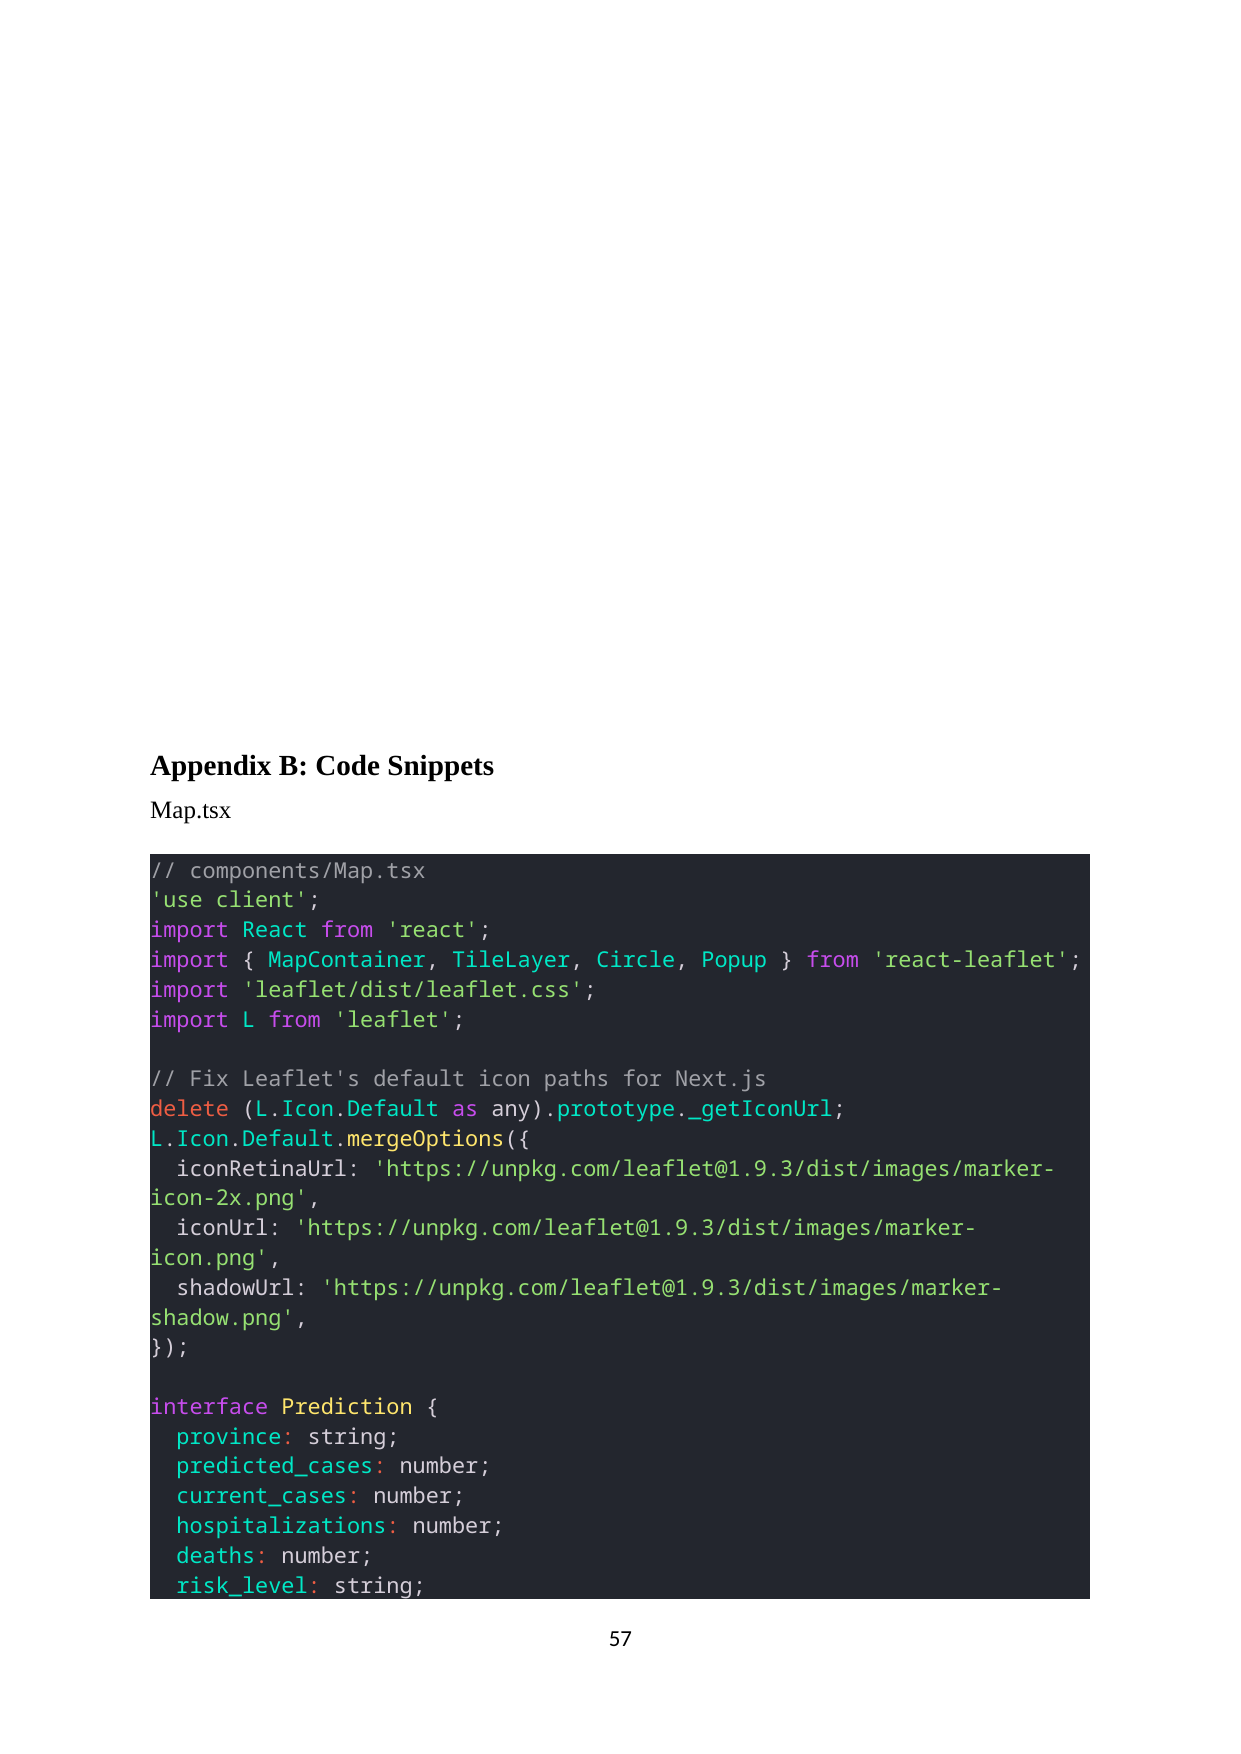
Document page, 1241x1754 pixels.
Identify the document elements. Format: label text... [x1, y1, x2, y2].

text // components/Map.tsx [150, 854, 1090, 884]
text import L from 'leaflet'; [150, 1003, 1090, 1033]
text deaths: number; [150, 1540, 1090, 1569]
text current_cases: number; [150, 1480, 1090, 1510]
text risk_level: string; [150, 1569, 1090, 1599]
text iconRetinaUrl: 'https://unpkg.com/leaflet@1.9.3/dist/images/marker-icon-2x.png', [150, 1152, 1090, 1212]
text interface Prediction { [150, 1391, 1090, 1421]
text hospitalizations: number; [150, 1510, 1090, 1540]
text import React from 'react'; [150, 914, 1090, 944]
text }); [150, 1331, 1090, 1361]
text delete (L.Icon.Default as any).prototype._getIconUrl; [150, 1093, 1090, 1123]
subtitle Appendix B: Code Snippets [150, 748, 1090, 781]
text shadowUrl: 'https://unpkg.com/leaflet@1.9.3/dist/images/marker-shadow.png', [150, 1272, 1090, 1331]
text L.Icon.Default.mergeOptions({ [150, 1123, 1090, 1152]
text import { MapContainer, TileLayer, Circle, Popup } from 'react-leaflet'; [150, 944, 1090, 974]
text // Fix Leaflet's default icon paths for Next.js [150, 1063, 1090, 1093]
text predicted_cases: number; [150, 1450, 1090, 1480]
text Map.tsx [150, 795, 1090, 823]
text 'use client'; [150, 884, 1090, 914]
text import 'leaflet/dist/leaflet.css'; [150, 974, 1090, 1003]
text iconUrl: 'https://unpkg.com/leaflet@1.9.3/dist/images/marker-icon.png', [150, 1212, 1090, 1272]
text province: string; [150, 1421, 1090, 1450]
